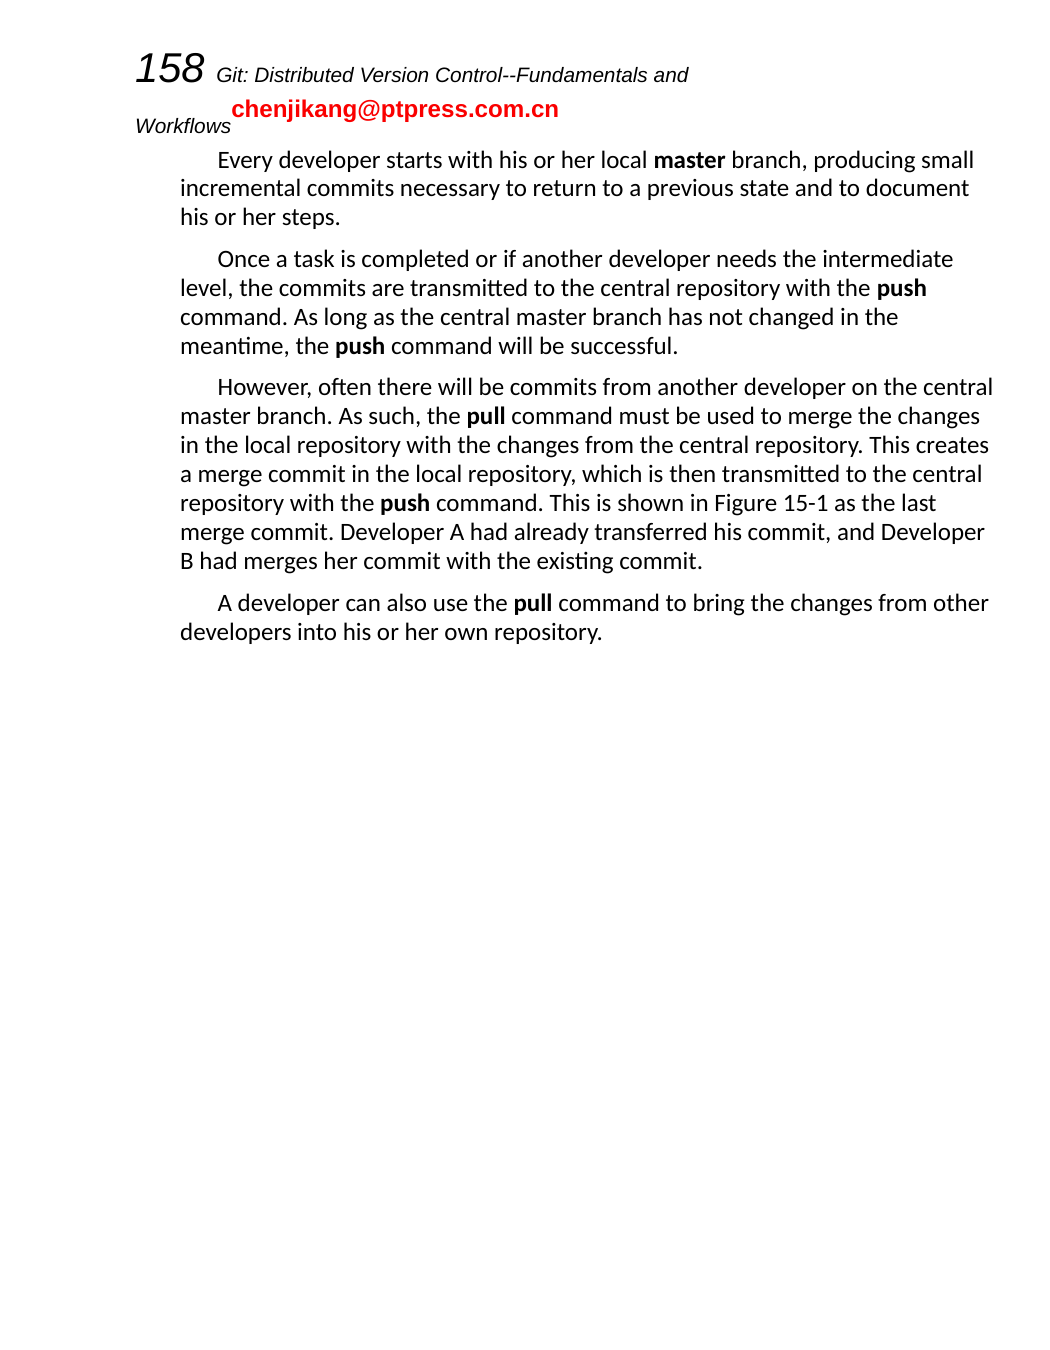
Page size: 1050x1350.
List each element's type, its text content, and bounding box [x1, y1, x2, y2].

text A developer can also use the pull command to bring the changes from other developers into his or her own repository. [180, 588, 996, 646]
text However, often there will be commits from another developer on the central master branch. As such, the pull command must be used to merge the changes in the local repository with the changes from the central repository. This creates a merge commit in the local repository, which is then transmitted to the central repository with the push command. This is shown in Figure 15-1 as the last merge commit. Developer A had already transferred his commit, and Developer B had merges her commit with the existing commit. [180, 373, 996, 576]
text Every developer starts with his or her local master branch, producing small incremental commits necessary to return to a previous state and to document his or her steps. [180, 145, 996, 232]
text Once a task is completed or if another developer needs the intermediate level, the commits are transmitted to the central repository with the push command. As long as the central master branch has not changed in the meantime, the push command will be successful. [180, 244, 996, 360]
